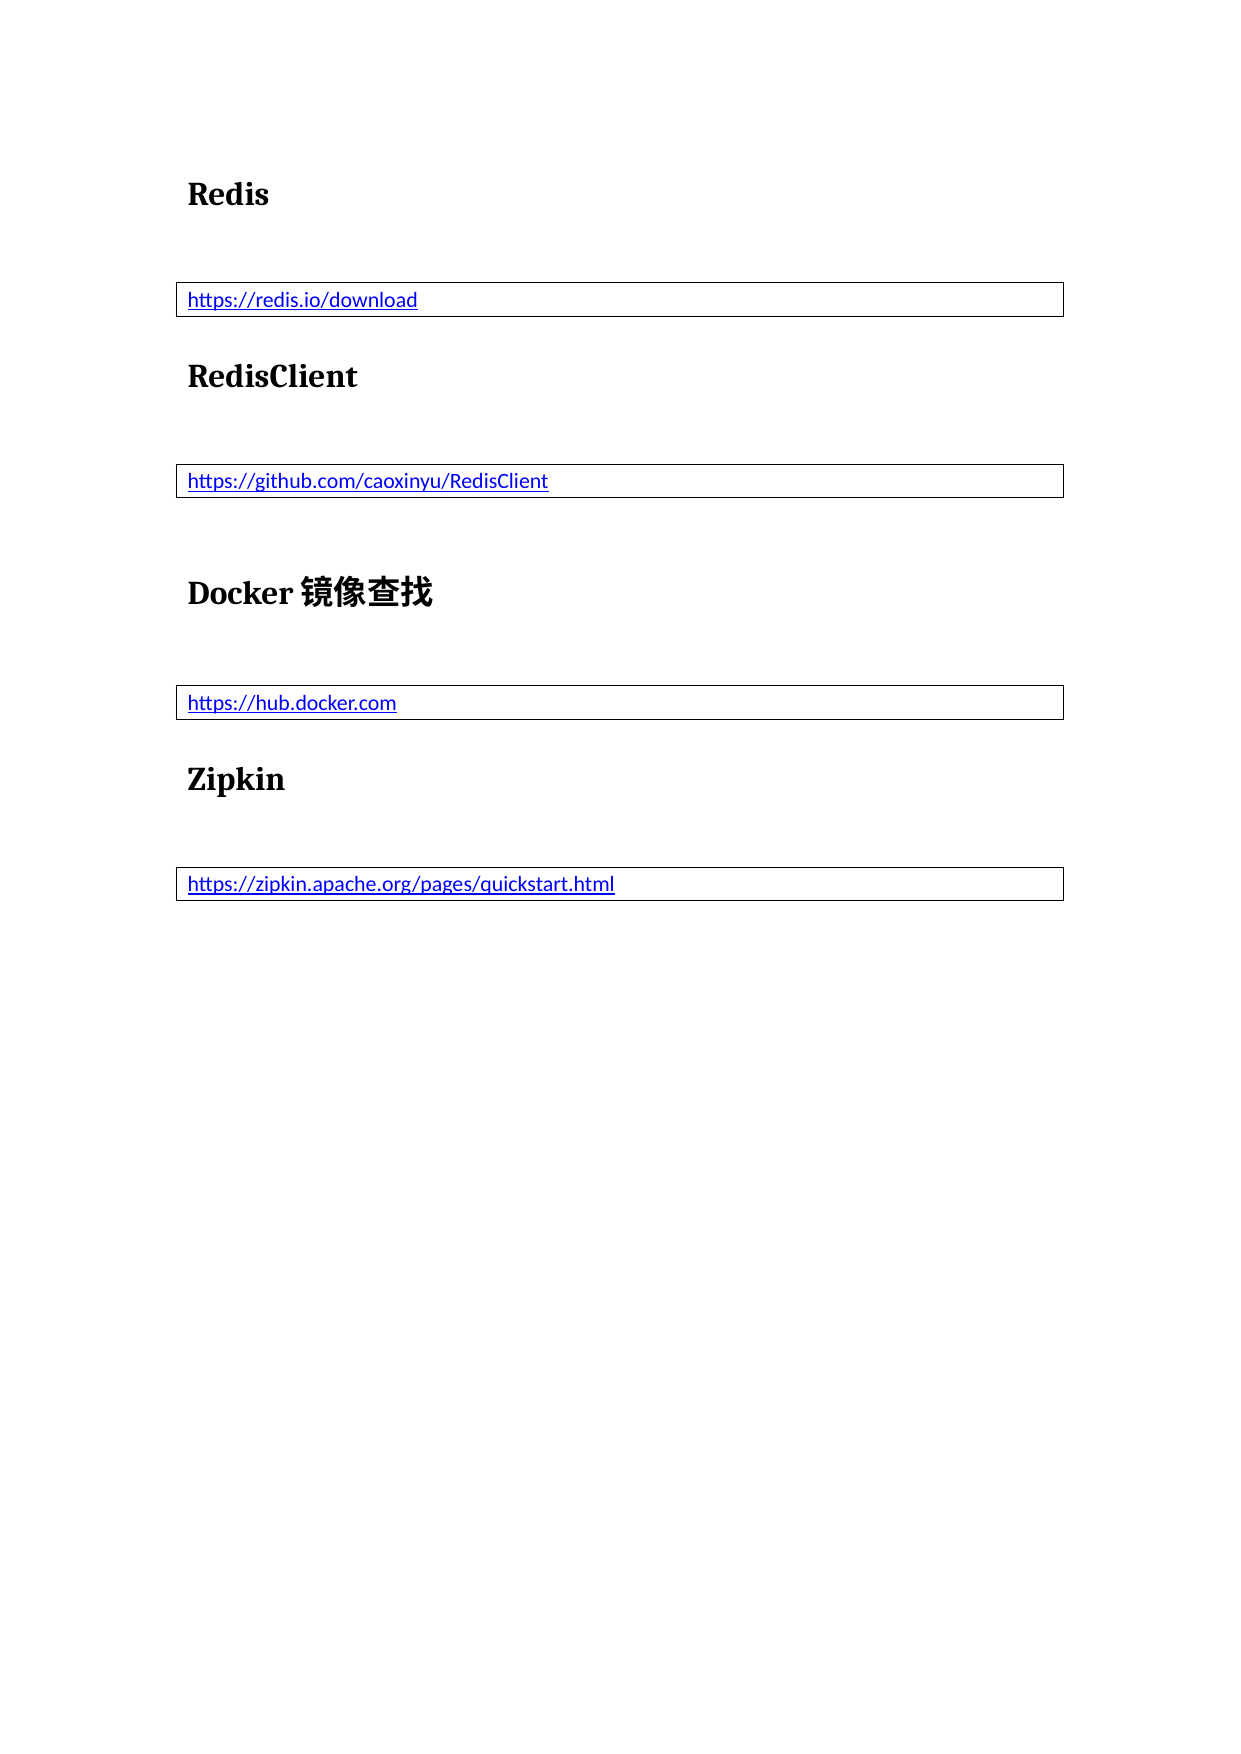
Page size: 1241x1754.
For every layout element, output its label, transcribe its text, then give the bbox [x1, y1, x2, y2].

subtitle Redis [187, 162, 1053, 227]
table_header https://zipkin.apache.org/pages/quickstart.html [177, 868, 1063, 900]
subtitle Zipkin [187, 747, 1053, 812]
table_header https://github.com/caoxinyu/RedisClient [177, 465, 1063, 497]
subtitle RedisClient [187, 344, 1053, 409]
subtitle Docker镜像查找 [187, 558, 1053, 623]
table_header https://redis.io/download [177, 283, 1063, 316]
table_header https://hub.docker.com [177, 686, 1063, 718]
